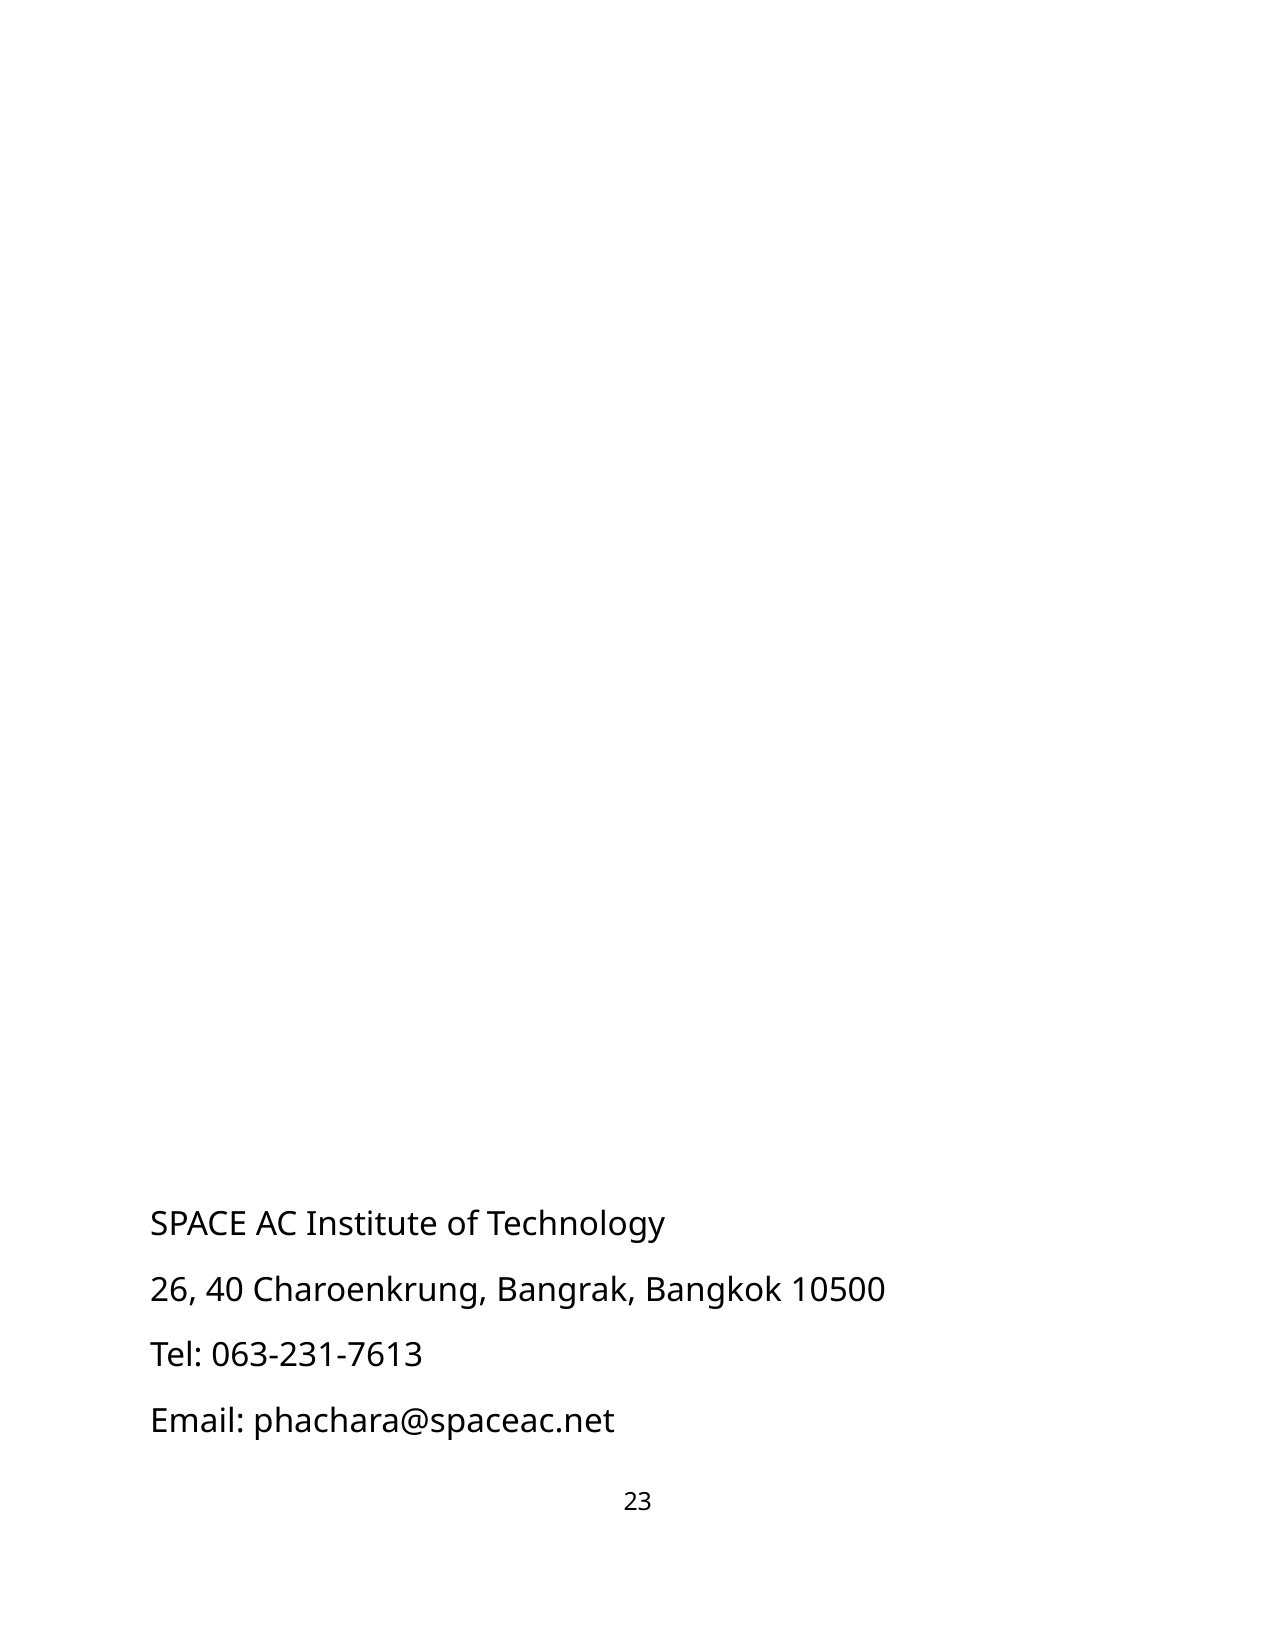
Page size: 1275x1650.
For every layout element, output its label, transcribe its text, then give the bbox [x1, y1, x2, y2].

text 26, 40 Charoenkrung, Bangrak, Bangkok 10500 [150, 1266, 1125, 1311]
text SPACE AC Institute of Technology [150, 1200, 1125, 1245]
text Tel: 063-231-7613 [150, 1331, 1125, 1377]
text Email: phachara@spaceac.net [150, 1397, 1125, 1442]
